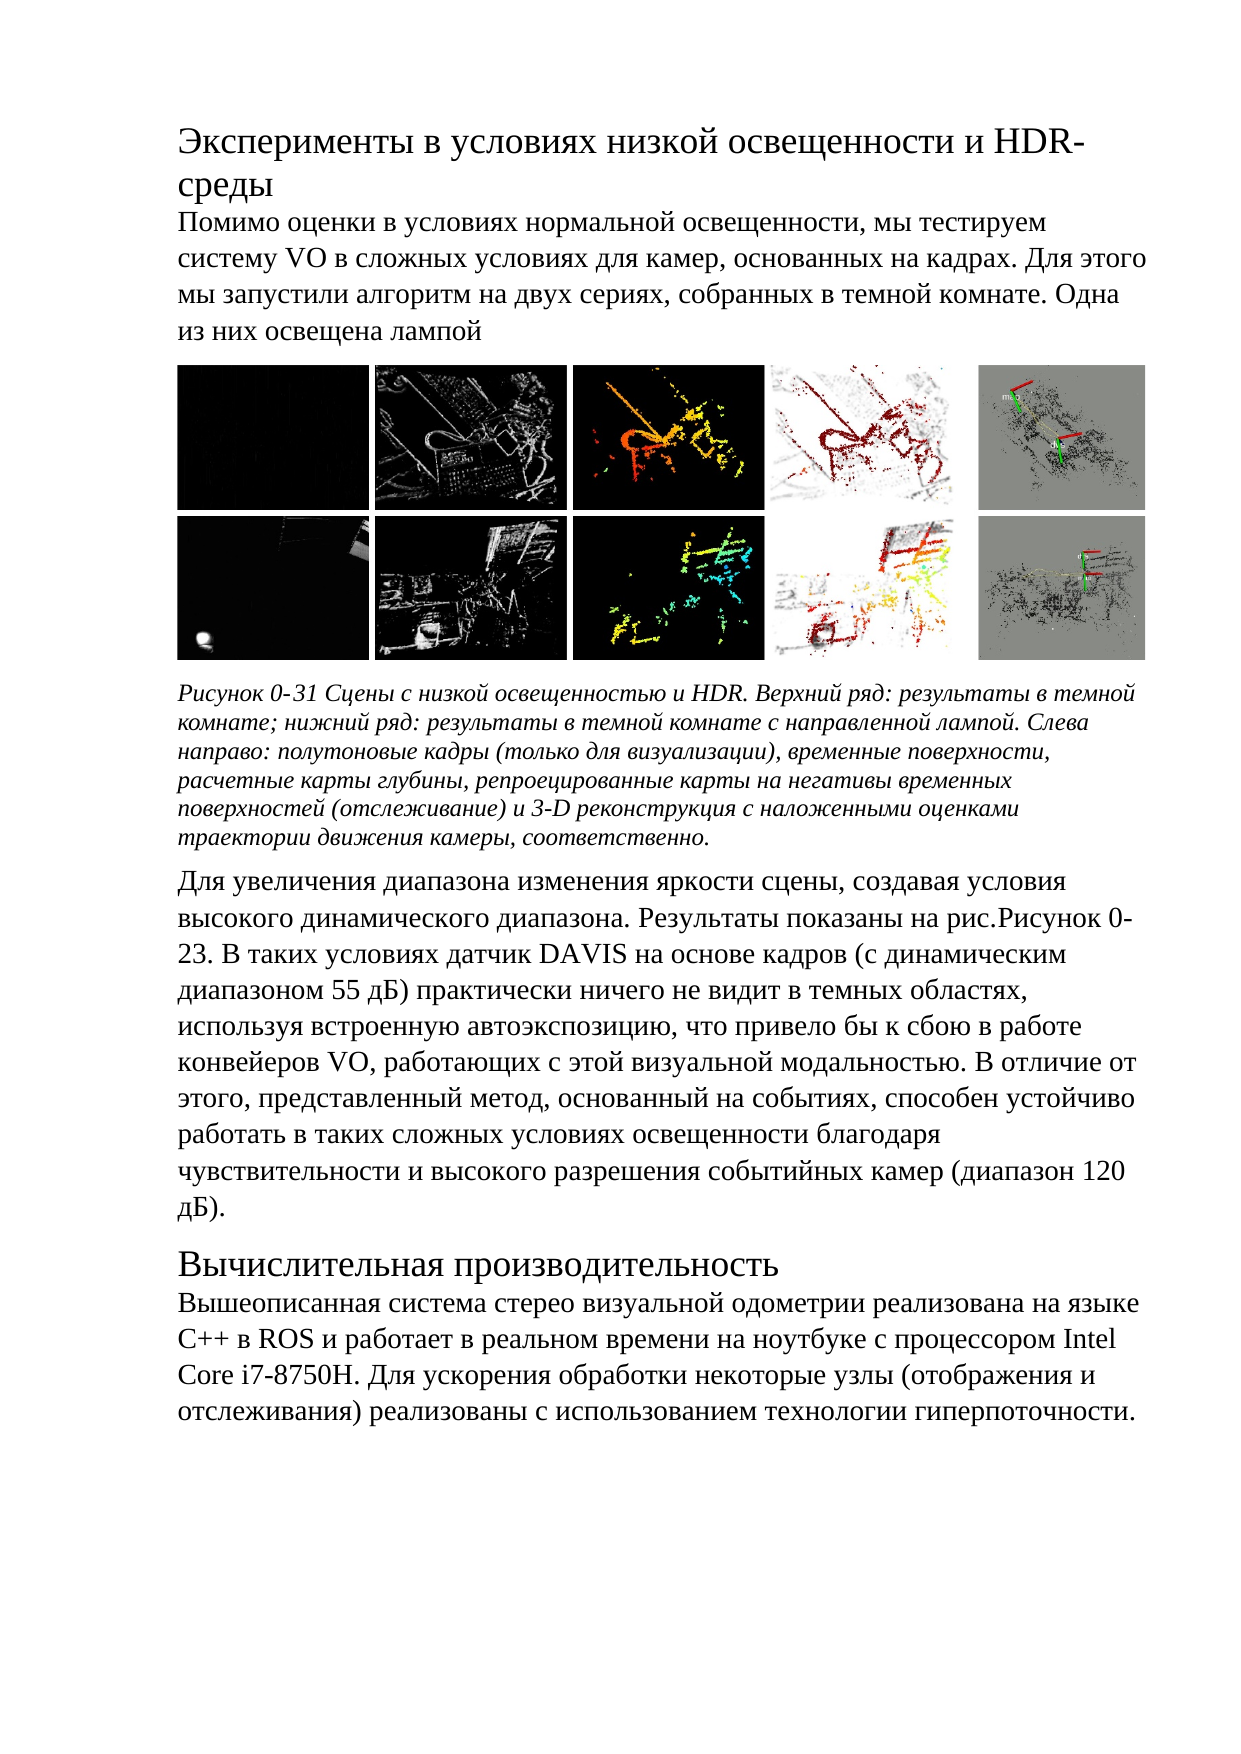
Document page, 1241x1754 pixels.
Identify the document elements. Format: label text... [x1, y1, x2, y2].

picture [177, 365, 1146, 660]
text Вышеописанная система стерео визуальной одометрии реализована на языке C++ в ROS и работает в реальном времени на ноутбуке с процессором Intel Core i7-8750H. Для ускорения обработки некоторые узлы (отображения и отслеживания) реализованы с использованием технологии гиперпоточности. [177, 1285, 1152, 1427]
text Помимо оценки в условиях нормальной освещенности, мы тестируем систему VO в сложных условиях для камер, основанных на кадрах. Для этого мы запустили алгоритм на двух сериях, собранных в темной комнате. Одна из них освещена лампой [177, 204, 1152, 346]
subtitle Эксперименты в условиях низкой освещенности и HDR-среды [177, 118, 1152, 204]
subtitle Вычислительная производительность [177, 1242, 1152, 1285]
